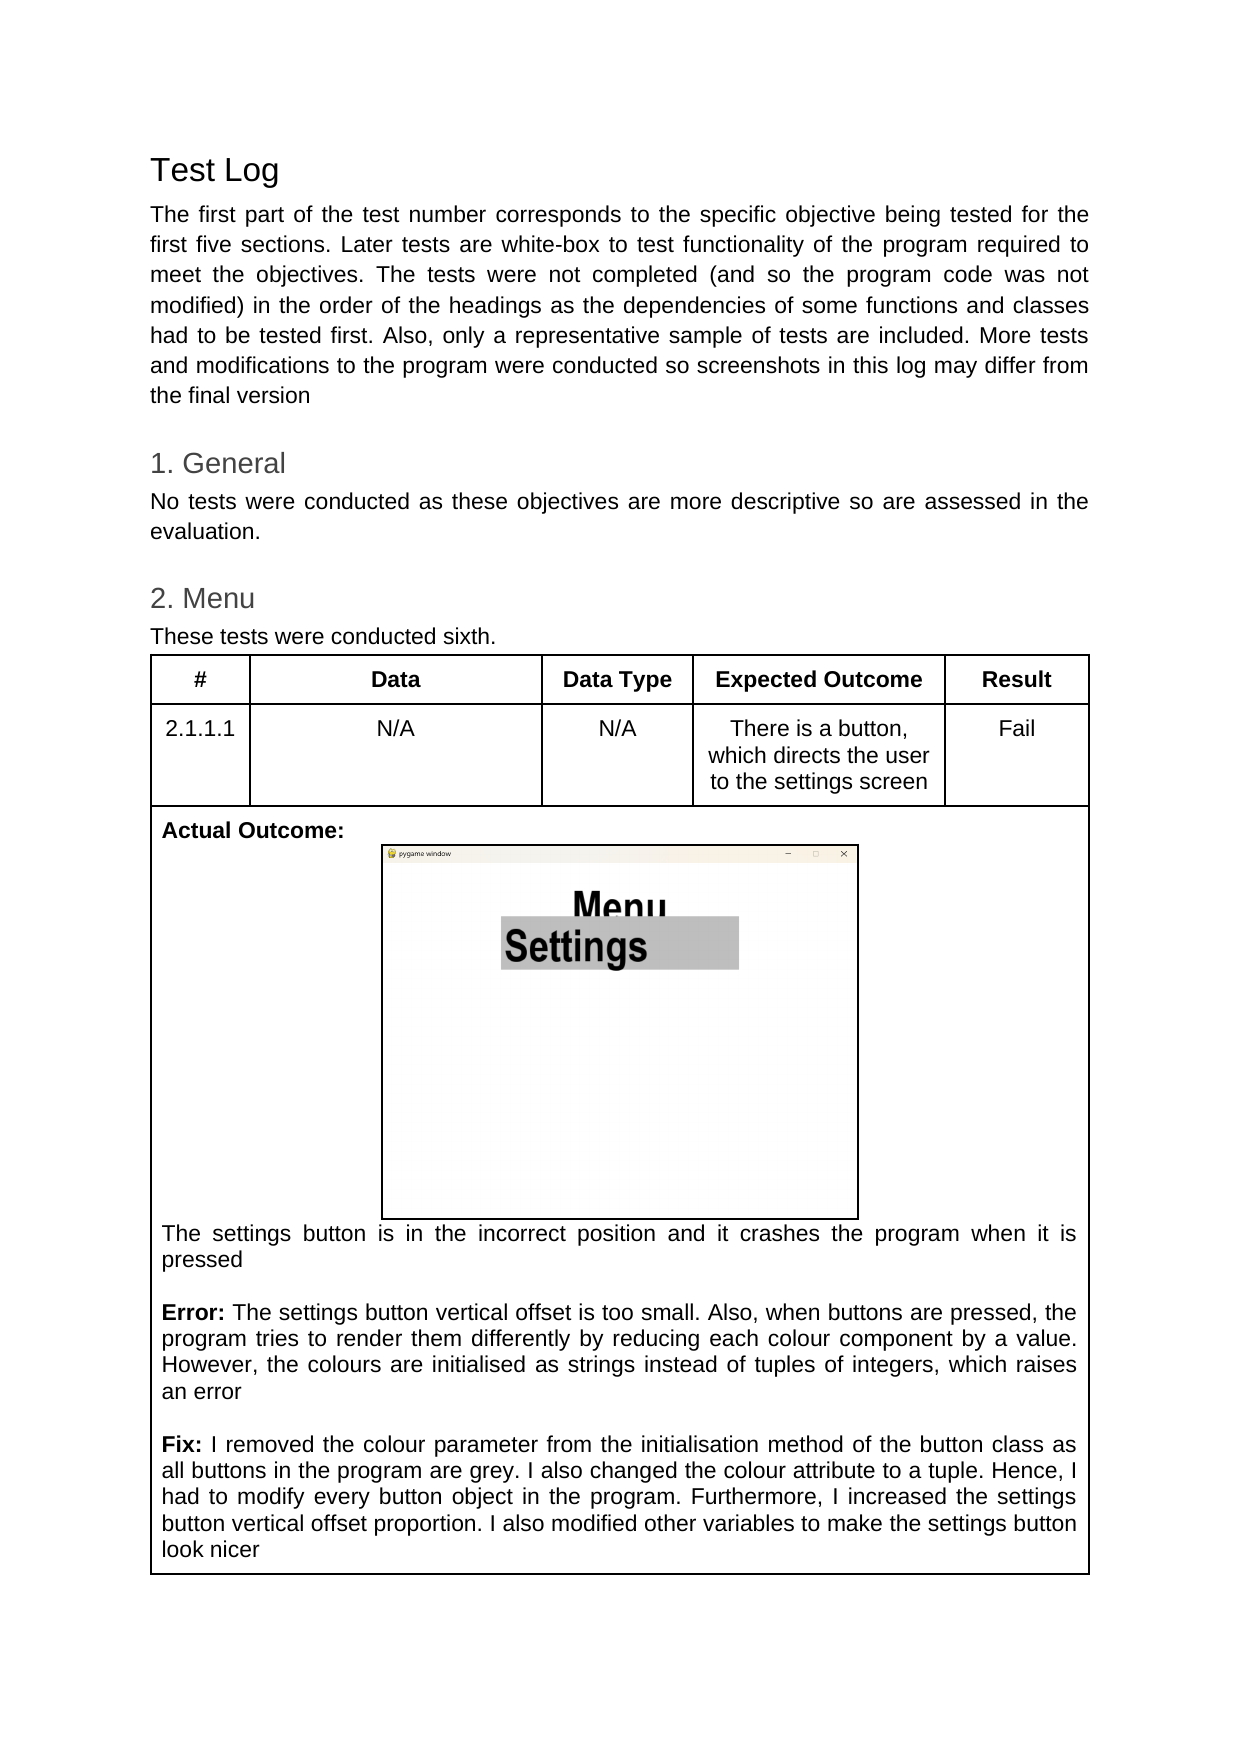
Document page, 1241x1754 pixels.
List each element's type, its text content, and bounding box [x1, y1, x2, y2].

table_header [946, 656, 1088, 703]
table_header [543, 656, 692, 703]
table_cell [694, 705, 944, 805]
text The first part of the test number corresponds to the specific objective being tested for the first five sections. Later tests are white-box to test functionality of the program required to meet the objectives. The tests were not completed (and so the program code was not modified) in the order of the headings as the dependencies of some functions and classes had to be tested first. Also, only a representative sample of tests are included. More tests and modifications to the program were conducted so screenshots in this log may differ from the final version [150, 201, 1090, 408]
text These tests were conducted sixth. [150, 623, 1090, 649]
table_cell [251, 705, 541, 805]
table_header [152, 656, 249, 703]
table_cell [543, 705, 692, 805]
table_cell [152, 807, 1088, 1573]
picture [383, 846, 857, 1218]
subtitle 1. General [150, 446, 1090, 479]
subtitle Test Log [150, 150, 1090, 188]
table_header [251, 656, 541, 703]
text No tests were conducted as these objectives are more descriptive so are assessed in the evaluation. [150, 488, 1090, 544]
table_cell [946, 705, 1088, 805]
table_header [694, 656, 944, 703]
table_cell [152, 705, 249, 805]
subtitle 2. Menu [150, 581, 1090, 615]
